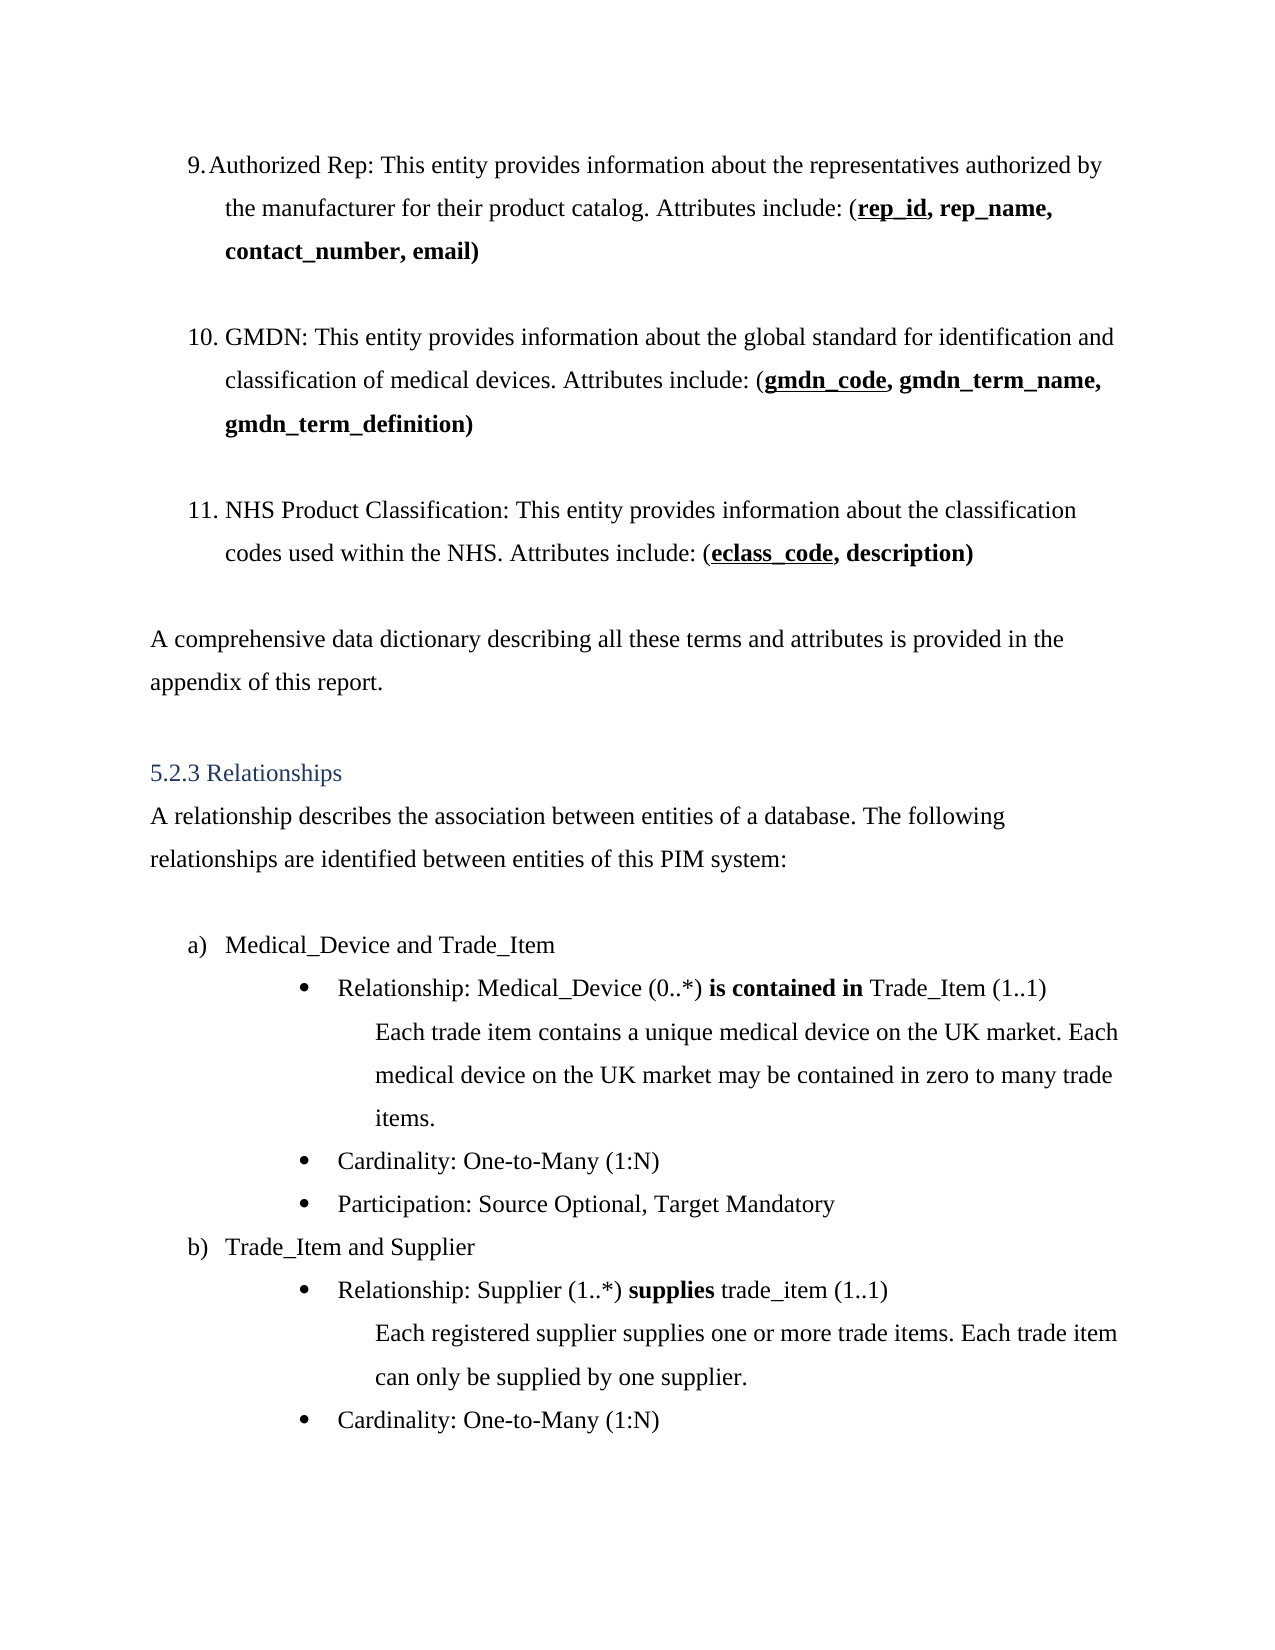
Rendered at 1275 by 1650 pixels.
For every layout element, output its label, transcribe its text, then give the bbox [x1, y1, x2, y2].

list Relationship: Medical_Device (0..*) is contained in Trade_Item (1..1) [300, 973, 1125, 1002]
list GMDN: This entity provides information about the global standard for identification and classification of medical devices. Attributes include: (gmdn_code, gmdn_term_name, gmdn_term_definition) [187, 322, 1125, 437]
list Trade_Item and Supplier [187, 1232, 1125, 1261]
text A comprehensive data dictionary describing all these terms and attributes is provided in the appendix of this report. [150, 624, 1125, 696]
list Cardinality: One-to-Many (1:N) [300, 1146, 1125, 1175]
list Each trade item contains a unique medical device on the UK market. Each medical device on the UK market may be contained in zero to many trade items. [375, 1017, 1125, 1132]
list Cardinality: One-to-Many (1:N) [300, 1405, 1125, 1433]
list Participation: Source Optional, Target Mandatory [300, 1189, 1125, 1218]
list Relationship: Supplier (1..*) supplies trade_item (1..1) [300, 1275, 1125, 1304]
text A relationship describes the association between entities of a database. The following relationships are identified between entities of this PIM system: [150, 801, 1125, 873]
list Medical_Device and Trade_Item [187, 930, 1125, 959]
subtitle 5.2.3 Relationships [150, 758, 1125, 787]
list NHS Product Classification: This entity provides information about the classification codes used within the NHS. Attributes include: (eclass_code, description) [187, 495, 1125, 567]
list Authorized Rep: This entity provides information about the representatives authorized by the manufacturer for their product catalog. Attributes include: (rep_id, rep_name, contact_number, email) [187, 150, 1125, 265]
list Each registered supplier supplies one or more trade items. Each trade item can only be supplied by one supplier. [375, 1318, 1125, 1390]
